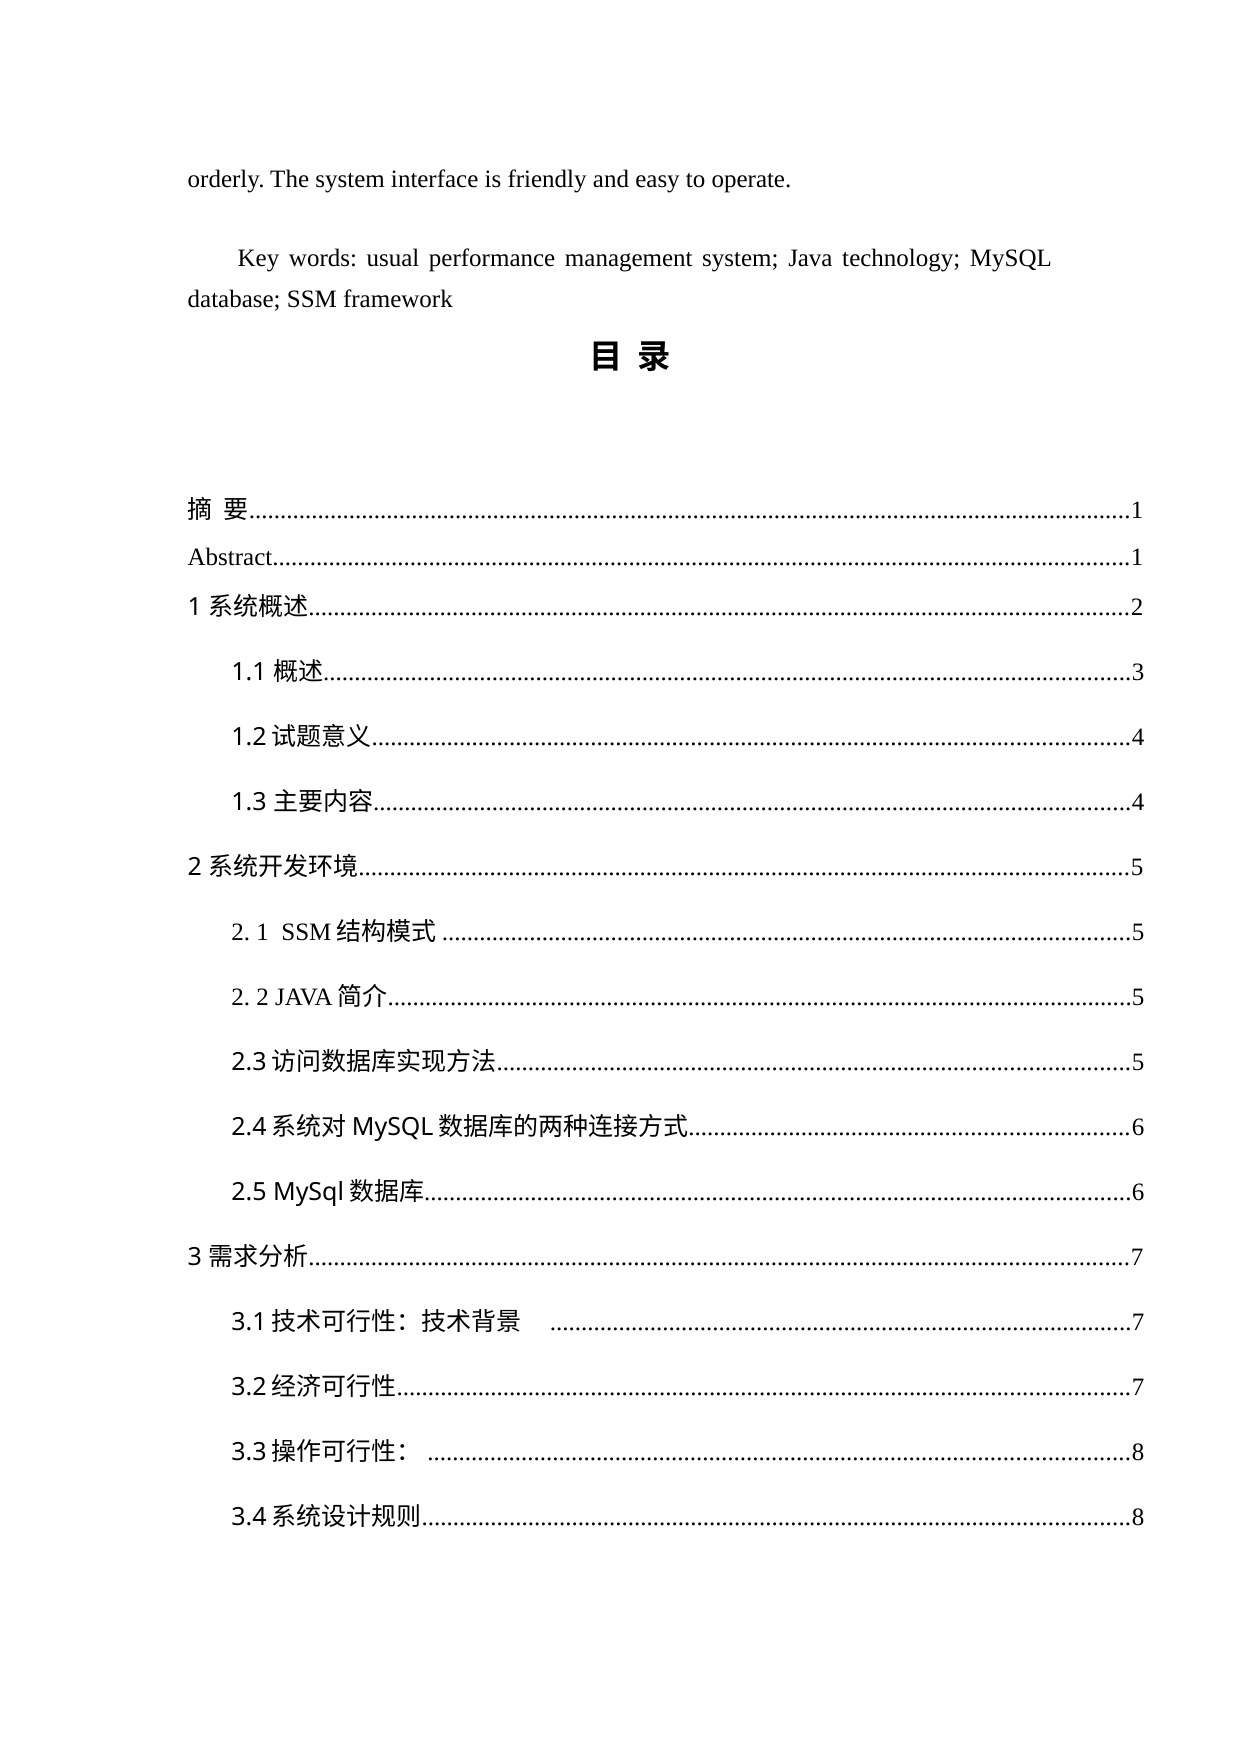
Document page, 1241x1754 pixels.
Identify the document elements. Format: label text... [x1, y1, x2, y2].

text 2.5 MySql数据库 6 [231, 1157, 1053, 1222]
text 1.2试题意义 4 [231, 702, 1053, 767]
text 1.3 主要内容 4 [231, 767, 1053, 832]
text 1 系统概述 2 [187, 572, 1053, 637]
text 3.2经济可行性 7 [231, 1352, 1053, 1417]
text Abstract 1 [187, 540, 1053, 572]
text 2. 1 SSM结构模式 5 [231, 897, 1053, 962]
text 摘 要 1 [187, 475, 1053, 540]
text Key words: usual performance management system; Java technology; MySQL database; SSM framework [187, 241, 1053, 314]
text 1.1 概述 3 [231, 637, 1053, 702]
text 3.1技术可行性：技术背景 7 [231, 1287, 1053, 1352]
text 3.3操作可行性： 8 [231, 1417, 1053, 1482]
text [187, 162, 1053, 194]
text 2 系统开发环境 5 [187, 832, 1053, 897]
text 目 录 [187, 322, 1053, 387]
text 3.4系统设计规则 8 [231, 1482, 1053, 1547]
text 2.4系统对MySQL数据库的两种连接方式 6 [231, 1092, 1053, 1157]
text 2. 2 JAVA简介 5 [231, 962, 1053, 1027]
text 3 需求分析 7 [187, 1222, 1053, 1287]
text 2.3访问数据库实现方法 5 [231, 1027, 1053, 1092]
